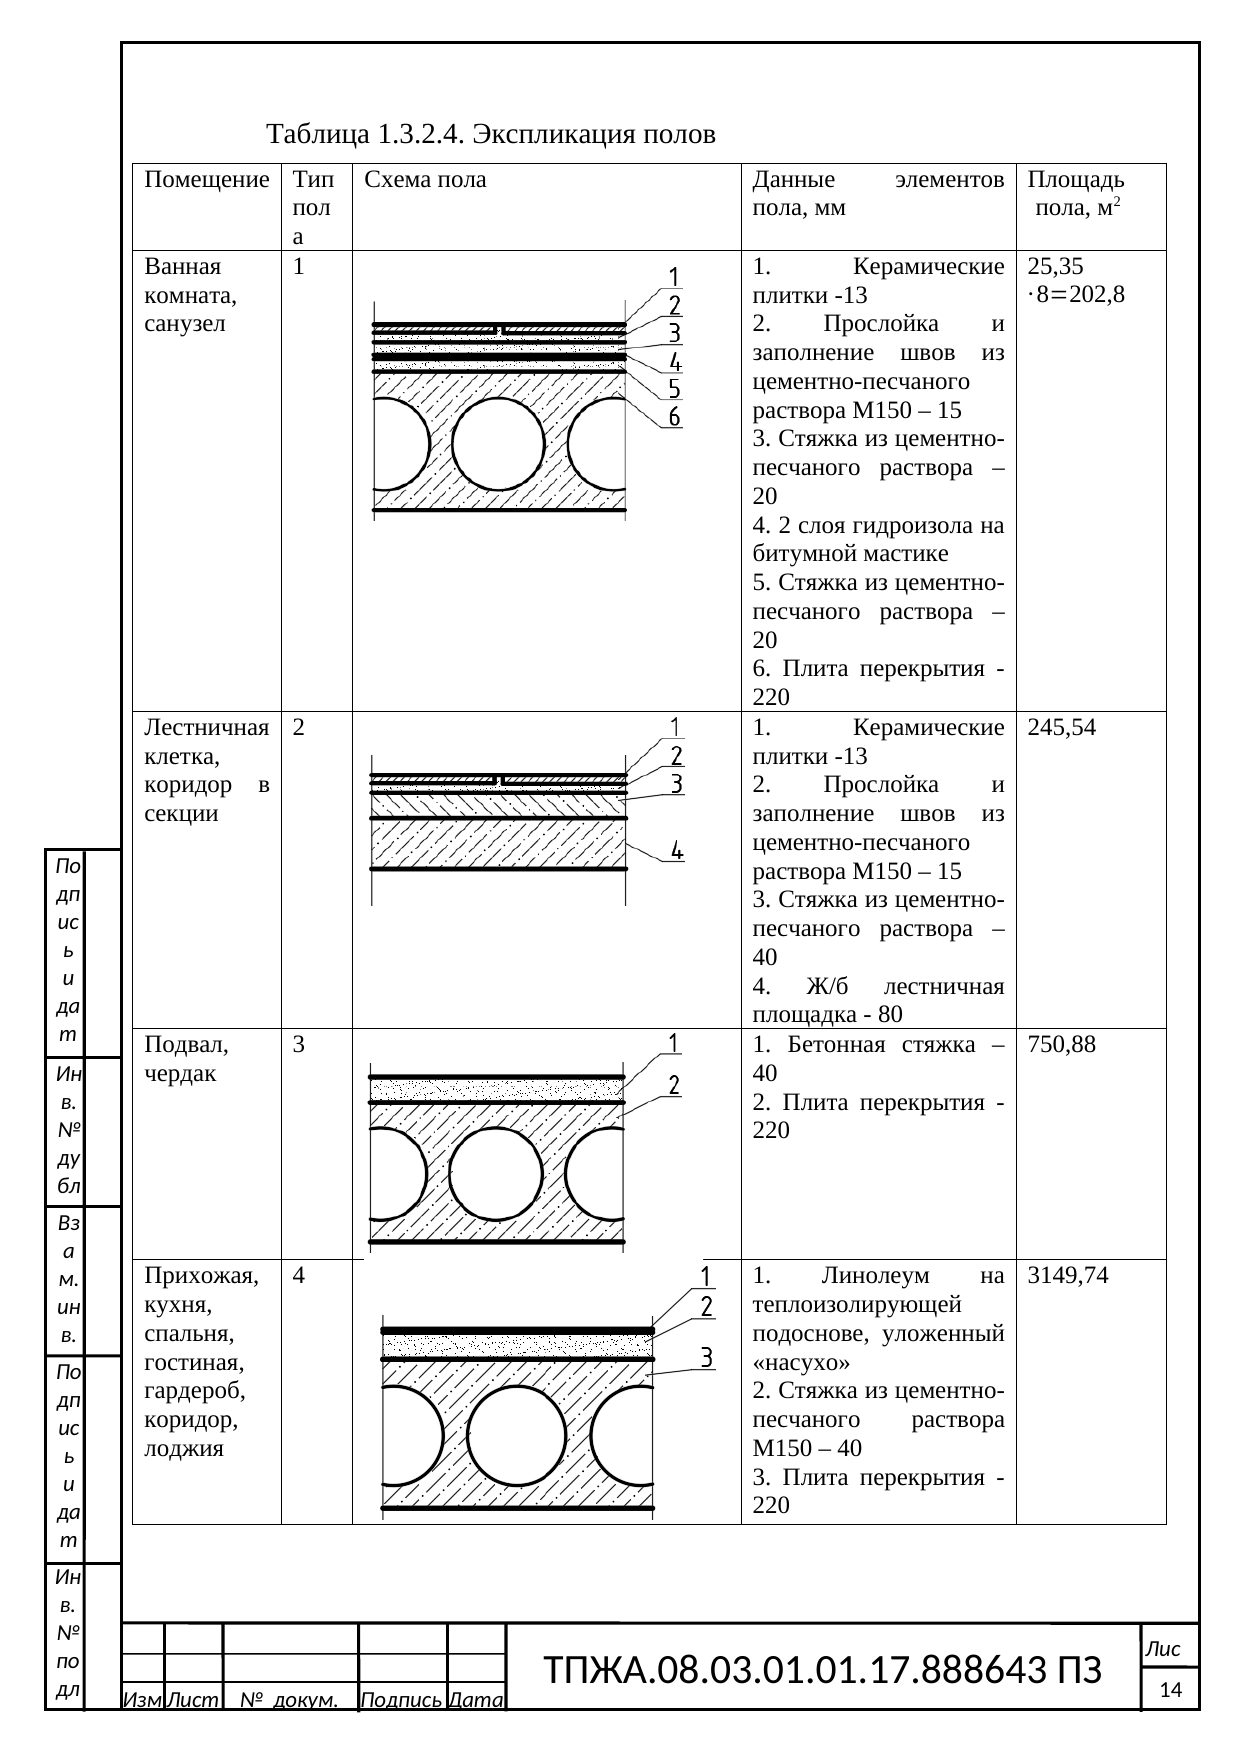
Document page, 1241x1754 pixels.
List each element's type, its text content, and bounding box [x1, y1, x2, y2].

table_cell Ванная комната, санузел [133, 251, 281, 711]
table_cell 2 [282, 712, 352, 1028]
table_header Схема пола [353, 164, 741, 250]
table_cell 1. Линолеум на теплоизолирующей подоснове, уложенный «насухо» 2. Стяжка из цементно-песчаного раствора М150 – 40 3. Плита перекрытия - 220 [742, 1260, 1016, 1523]
table_cell Прихожая, кухня, спальня, гостиная, гардероб, коридор, лоджия [133, 1260, 281, 1523]
picture [364, 1029, 727, 1524]
table_cell 1. Керамические плитки -13 2. Прослойка и заполнение швов из цементно-песчаного раствора М150 – 15 3. Стяжка из цементно-песчаного раствора – 40 4. Ж/б лестничная площадка - 80 [742, 712, 1016, 1028]
table_cell Лестничная клетка, коридор в секции [133, 712, 281, 1028]
table_cell 1. Бетонная стяжка – 40 2. Плита перекрытия - 220 [742, 1029, 1016, 1259]
table_cell 3 [282, 1029, 352, 1259]
picture [364, 251, 702, 536]
table_cell [727, 1260, 741, 1523]
table_cell 1 [282, 251, 352, 711]
table_cell 1. Керамические плитки -13 2. Прослойка и заполнение швов из цементно-песчаного раствора М150 – 15 3. Стяжка из цементно-песчаного раствора – 20 4. 2 слоя гидроизола на битумной мастике 5. Стяжка из цементно-песчаного раствора – 20 6. Плита перекрытия - 220 [742, 251, 1016, 711]
table_cell 3149,74 [1017, 1260, 1166, 1523]
table_header Площадь пола, м2 [1017, 164, 1166, 250]
table_cell [353, 1029, 364, 1259]
table_header Данные элементов пола, мм [742, 164, 1016, 250]
picture [364, 712, 704, 931]
table_cell Подвал, чердак [133, 1029, 281, 1259]
table_cell [353, 251, 741, 711]
table_cell [704, 1029, 741, 1259]
text Таблица 1.3.2.4. Экспликация полов [177, 117, 1152, 150]
table_cell 750,88 [1017, 1029, 1166, 1259]
table_cell 245,54 [1017, 712, 1166, 1028]
table_cell [353, 1260, 364, 1523]
table_cell 25,35 [1017, 251, 1166, 711]
table_cell [353, 712, 741, 1028]
table_header Тип пола [282, 164, 352, 250]
table_cell 4 [282, 1260, 352, 1523]
table_header Помещение [133, 164, 281, 250]
